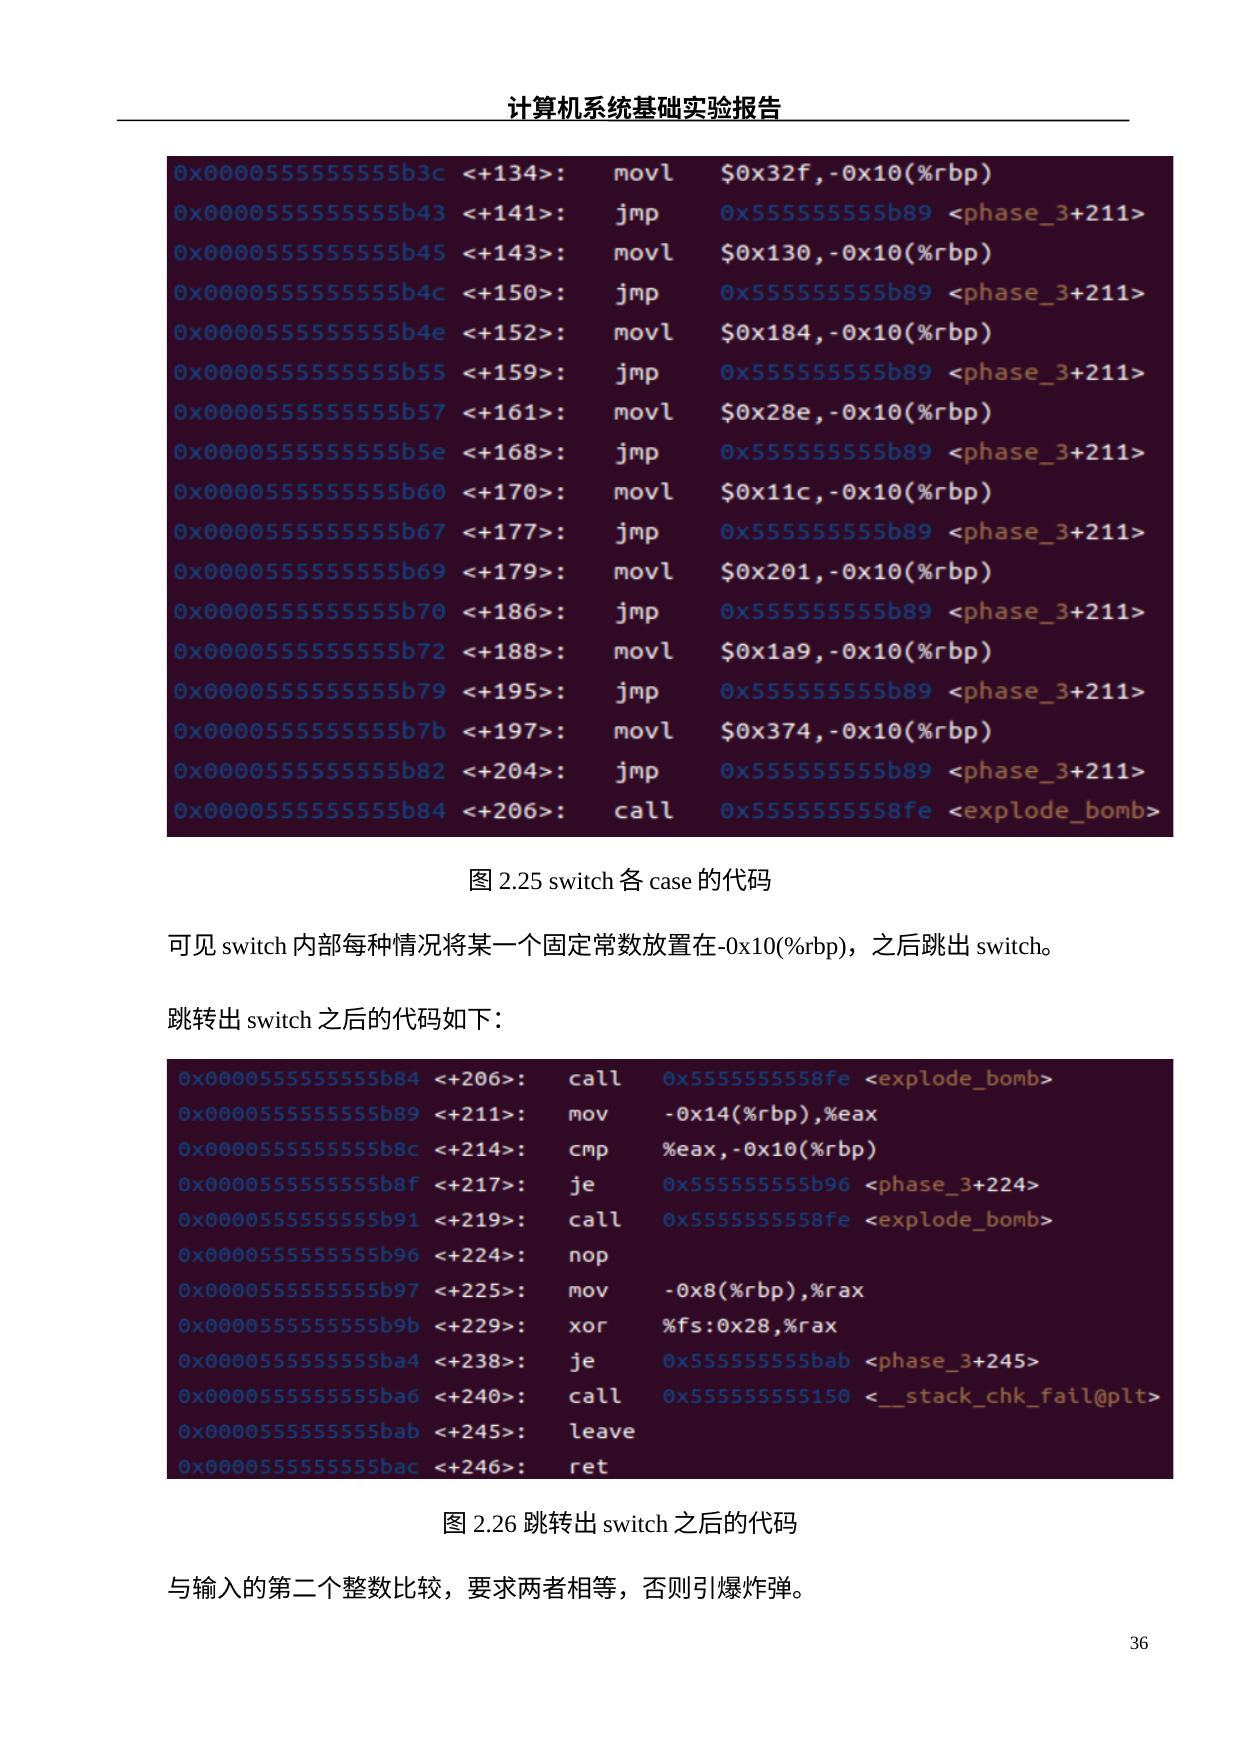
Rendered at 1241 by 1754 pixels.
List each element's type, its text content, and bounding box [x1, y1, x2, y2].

text 与输入的第二个整数比较，要求两者相等，否则引爆炸弹。 [117, 1554, 1123, 1619]
picture [166, 1059, 1174, 1479]
text 跳转出switch之后的代码如下： [117, 985, 1123, 1050]
text 可见switch内部每种情况将某一个固定常数放置在-0x10(%rbp)，之后跳出switch。 [117, 911, 1123, 976]
picture [166, 156, 1174, 837]
